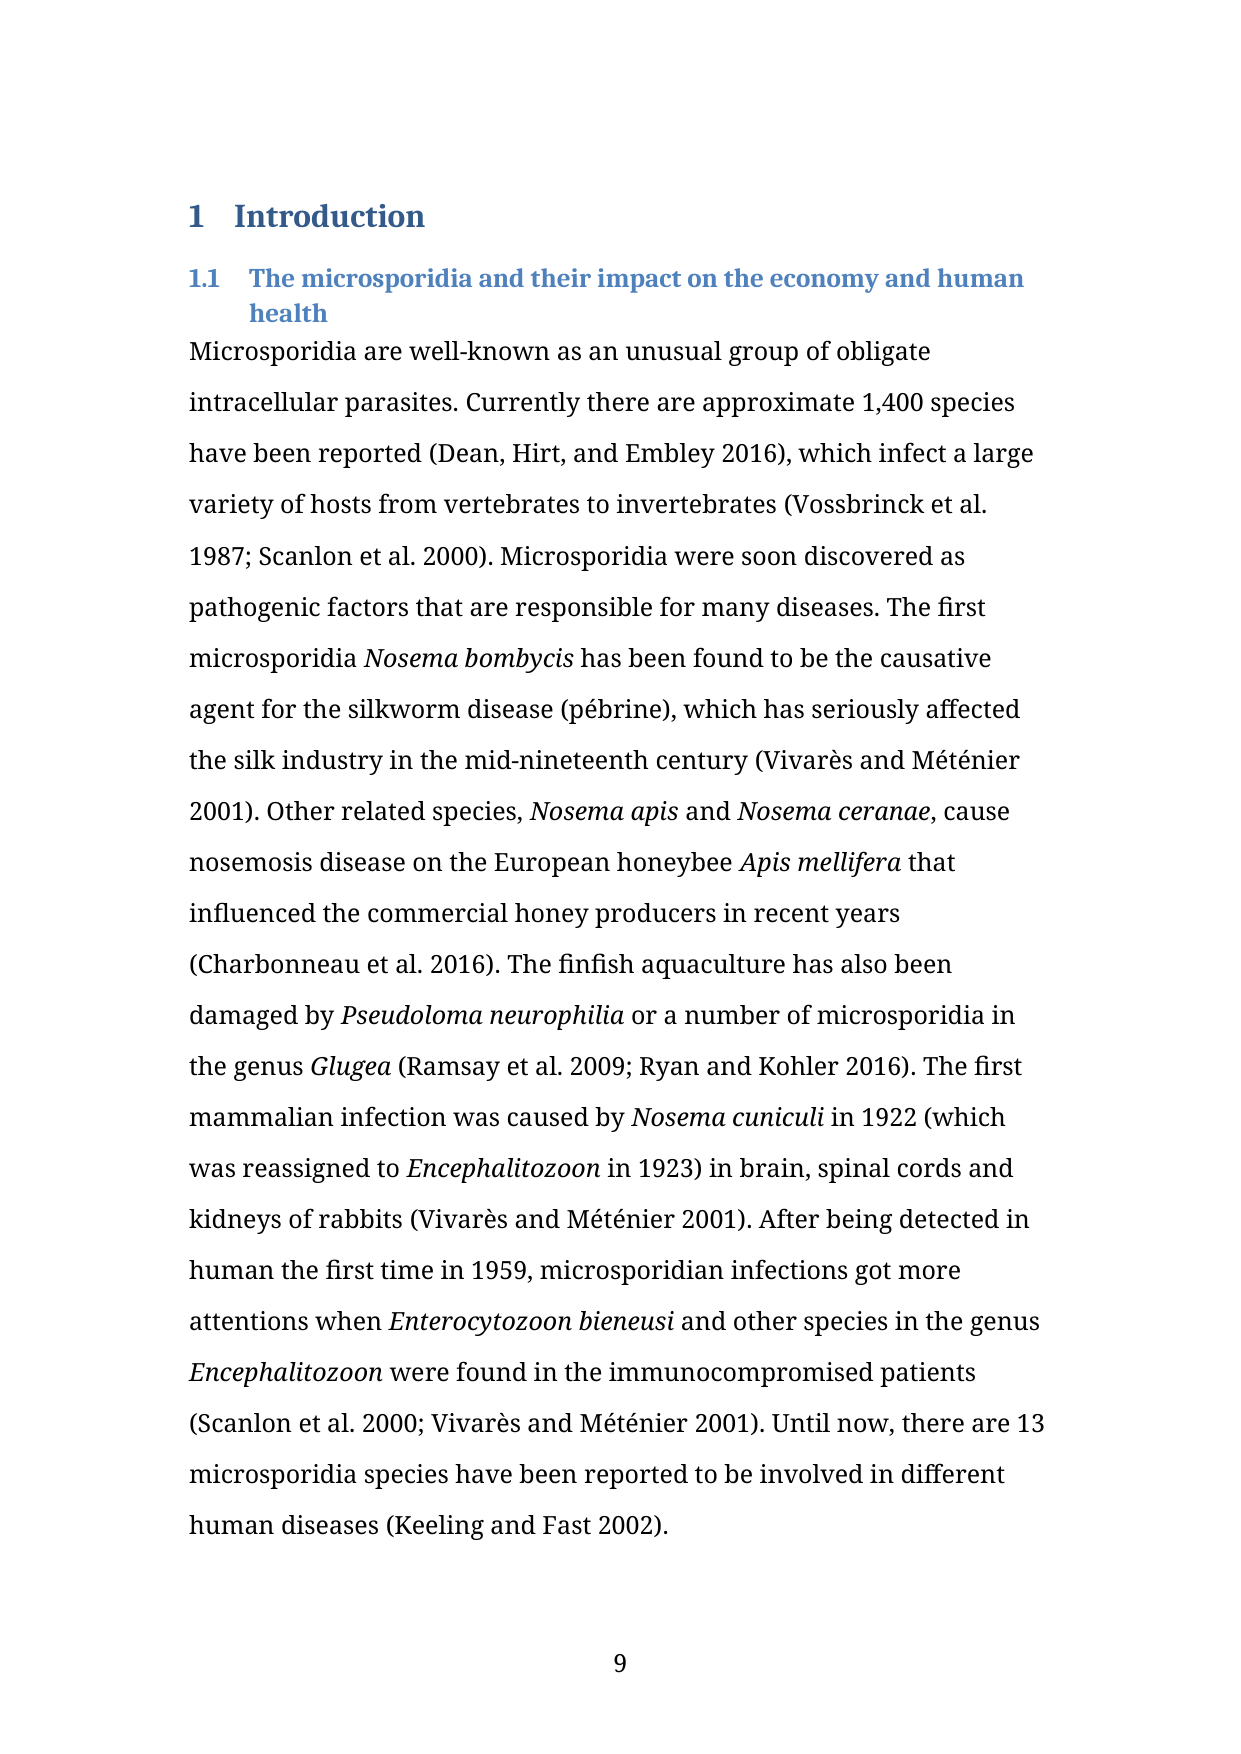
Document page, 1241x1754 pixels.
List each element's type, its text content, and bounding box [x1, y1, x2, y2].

text Microsporidia are well-known as an unusual group of obligate intracellular parasites. Currently there are approximate 1,400 species have been reported (Dean, Hirt, and Embley 2016), which infect a large variety of hosts from vertebrates to invertebrates (Vossbrinck et al. 1987; Scanlon et al. 2000). Microsporidia were soon discovered as pathogenic factors that are responsible for many diseases. The first microsporidia Nosema bombycis has been found to be the causative agent for the silkworm disease (pébrine), which has seriously affected the silk industry in the mid-nineteenth century (Vivarès and Méténier 2001). Other related species, Nosema apis and Nosema ceranae, cause nosemosis disease on the European honeybee Apis mellifera that influenced the commercial honey producers in recent years (Charbonneau et al. 2016). The finfish aquaculture has also been damaged by Pseudoloma neurophilia or a number of microsporidia in the genus Glugea (Ramsay et al. 2009; Ryan and Kohler 2016). The first mammalian infection was caused by Nosema cuniculi in 1922 (which was reassigned to Encephalitozoon in 1923) in brain, spinal cords and kidneys of rabbits (Vivarès and Méténier 2001). After being detected in human the first time in 1959, microsporidian infections got more attentions when Enterocytozoon bieneusi and other species in the genus Encephalitozoon were found in the immunocompromised patients (Scanlon et al. 2000; Vivarès and Méténier 2001). Until now, there are 13 microsporidia species have been reported to be involved in different human diseases (Keeling and Fast 2002). [189, 334, 1051, 1542]
subtitle Introduction [189, 198, 1051, 236]
subtitle The microsporidia and their impact on the economy and human health [189, 263, 1051, 329]
